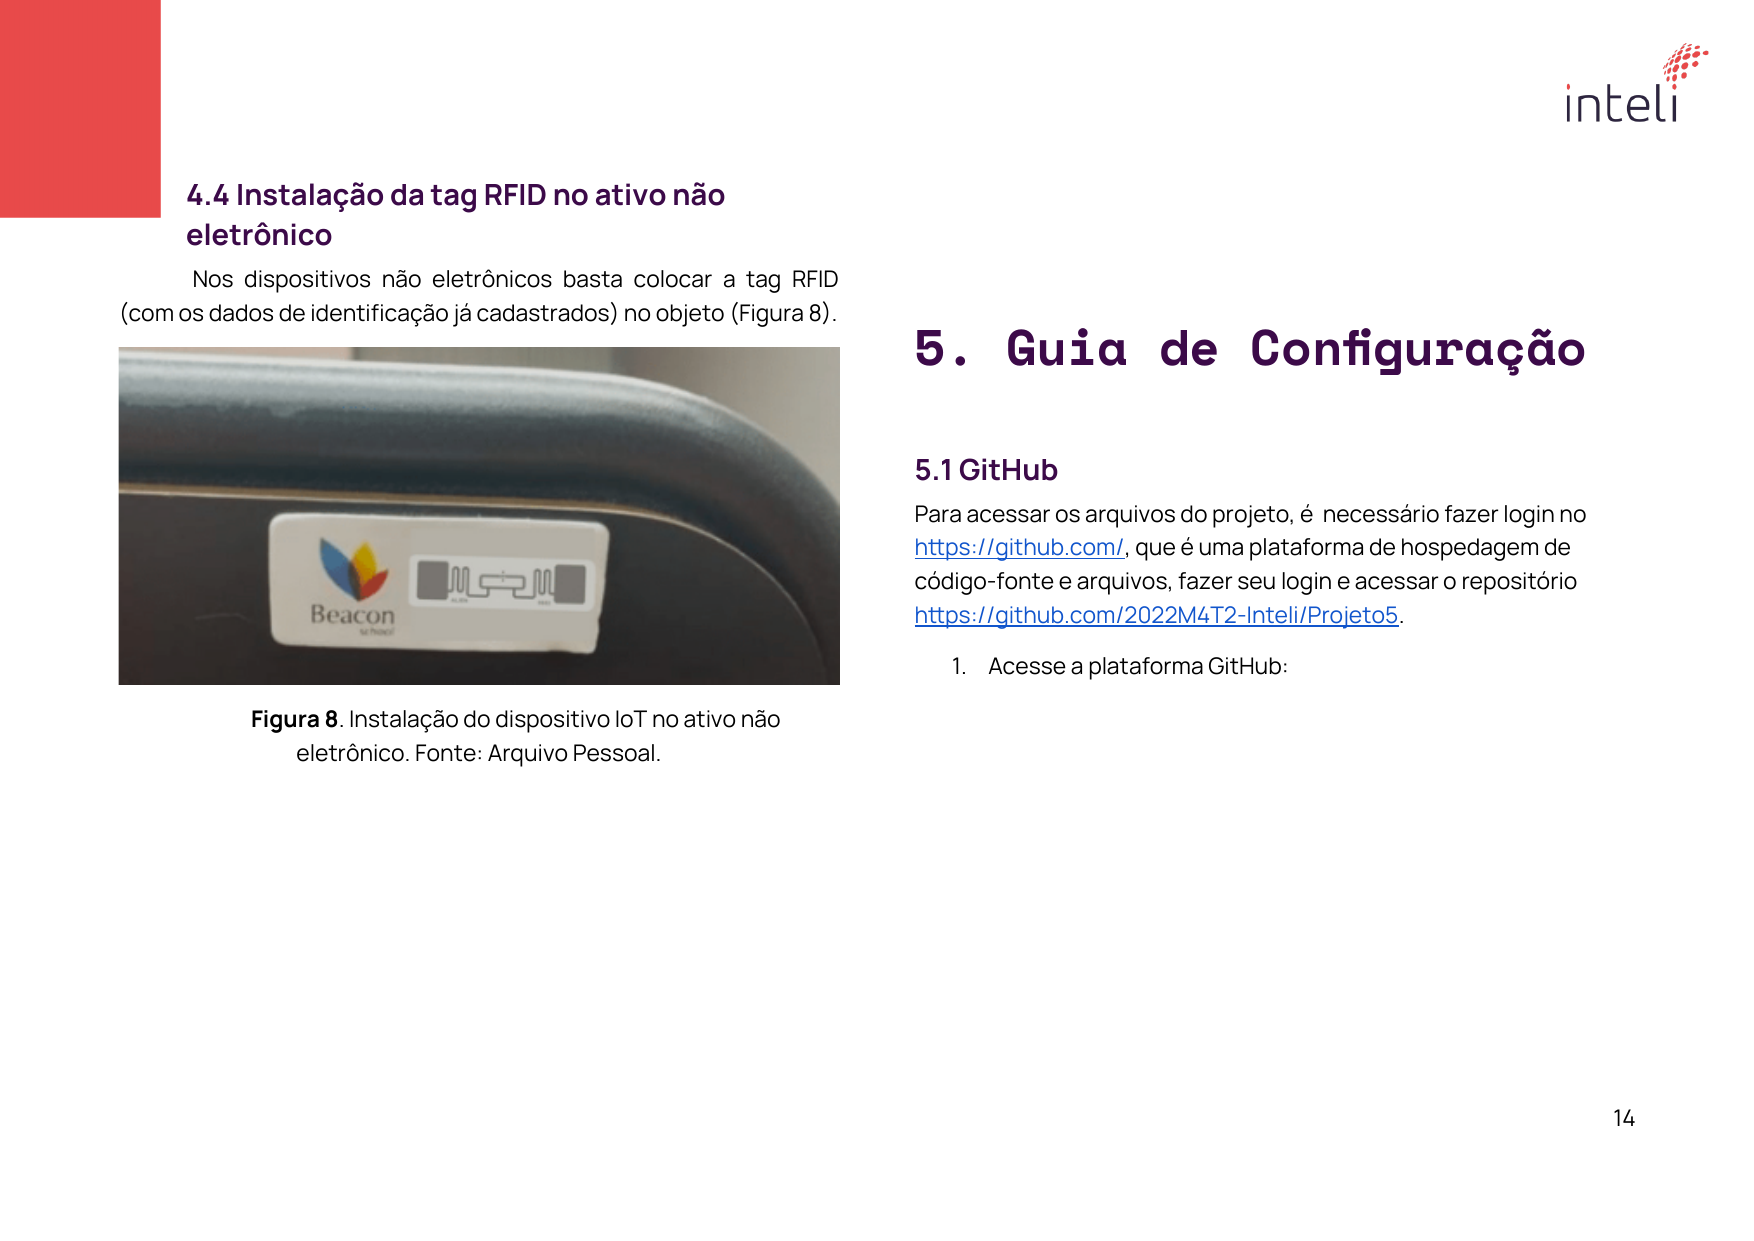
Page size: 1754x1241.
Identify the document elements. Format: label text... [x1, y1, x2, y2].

picture [118, 347, 840, 685]
subtitle 5.1 GitHub [914, 418, 1636, 489]
text Nos dispositivos não eletrônicos basta colocar a tag RFID (com os dados de identificação já cadastrados) no objeto (Figura 8). [118, 263, 839, 328]
picture [0, 0, 161, 218]
subtitle 4.4 Instalação da tag RFID no ativo não eletrônico [118, 174, 839, 254]
list Acesse a plataforma GitHub: [952, 649, 1636, 681]
text Para acessar os arquivos do projeto, é necessário fazer login no https://github.com/, que é uma plataforma de hospedagem de código-fonte e arquivos, fazer seu login e acessar o repositório https://github.com/2022M4T2-Inteli/Projeto5. [914, 497, 1636, 630]
text Figura 8. Instalação do dispositivo IoT no ativo não eletrônico. Fonte: Arquivo Pessoal. [118, 703, 839, 769]
subtitle 5. Guia de Configuração [914, 309, 1636, 383]
picture [1566, 43, 1709, 122]
